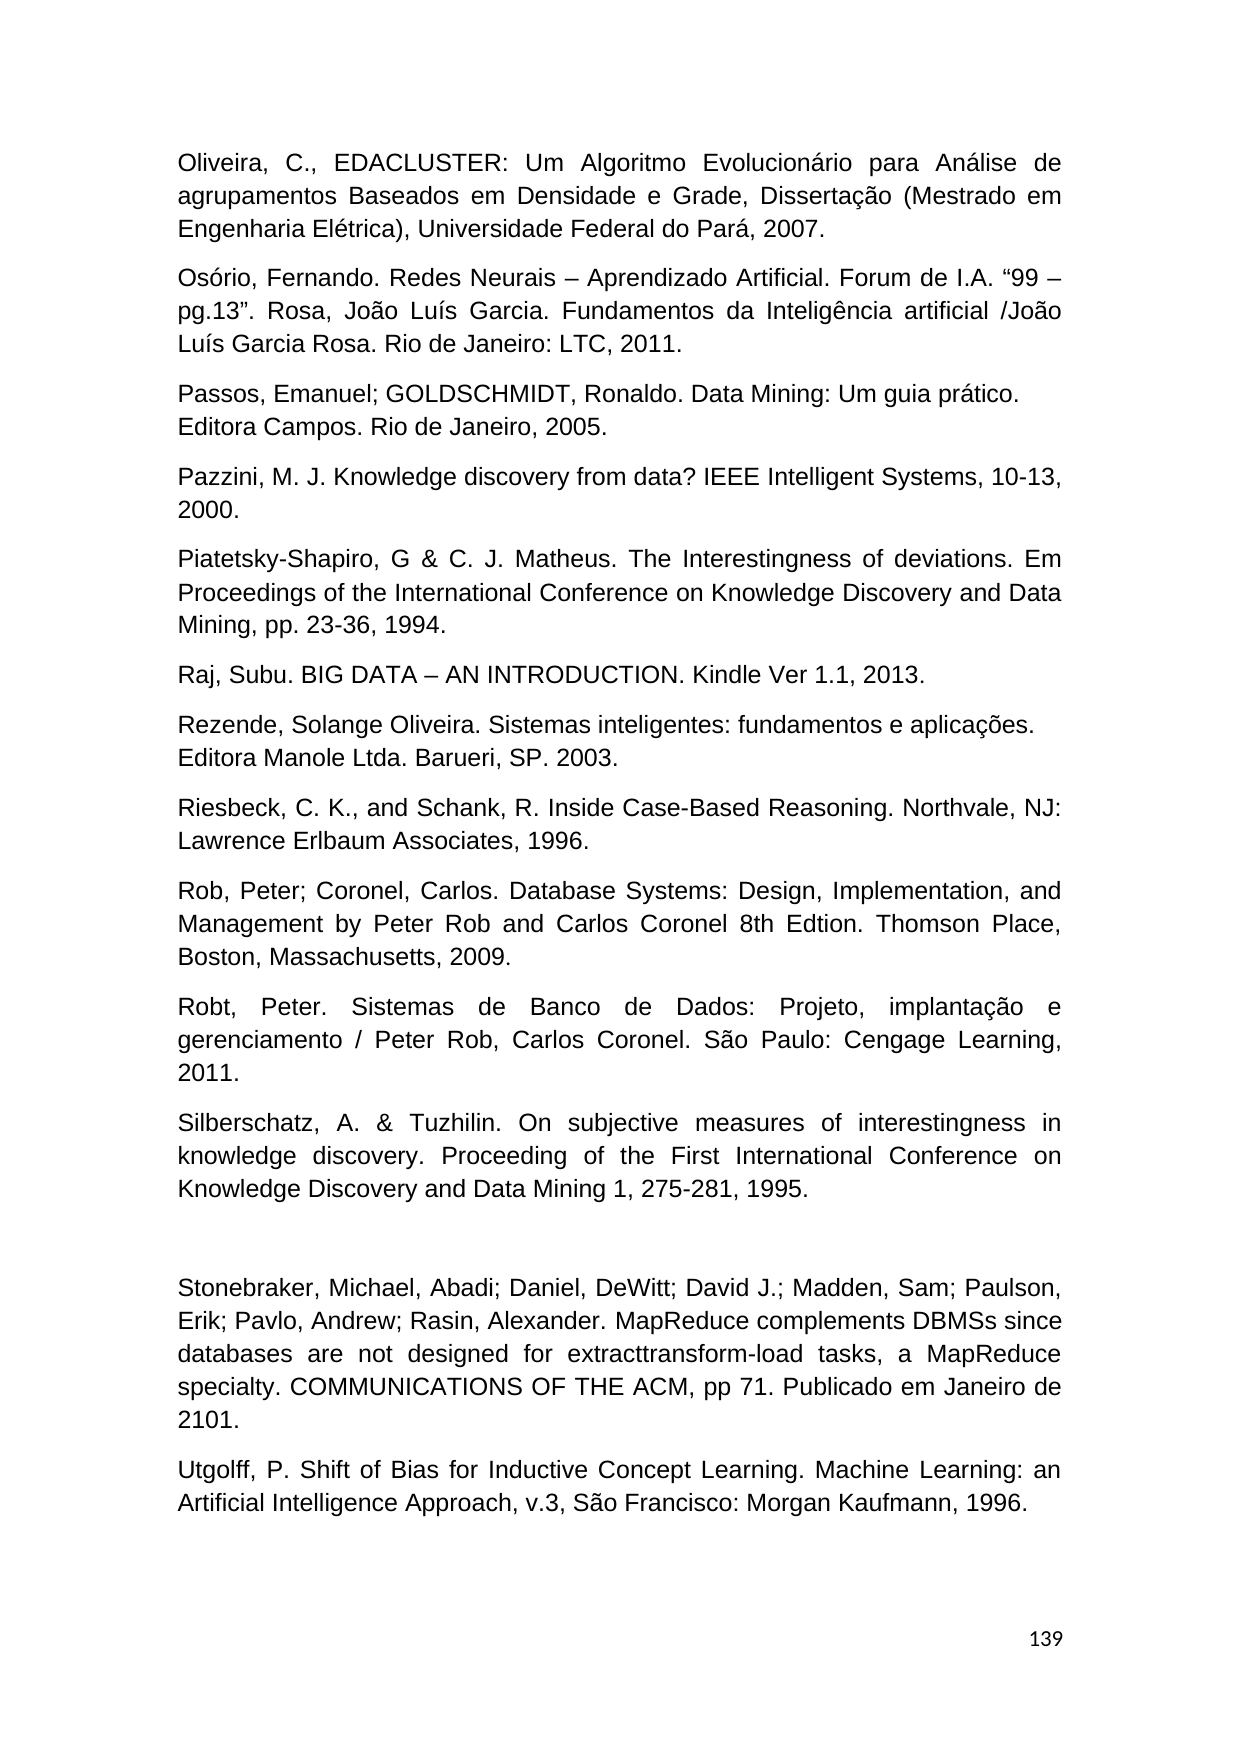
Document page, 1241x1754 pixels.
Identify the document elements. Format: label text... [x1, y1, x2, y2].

text Raj, Subu. BIG DATA – AN INTRODUCTION. Kindle Ver 1.1, 2013. [177, 660, 1063, 689]
text Osório, Fernando. Redes Neurais – Aprendizado Artificial. Forum de I.A. “99 – pg.13”. Rosa, João Luís Garcia. Fundamentos da Inteligência artificial /João Luís Garcia Rosa. Rio de Janeiro: LTC, 2011. [177, 263, 1063, 358]
text Rob, Peter; Coronel, Carlos. Database Systems: Design, Implementation, and Management by Peter Rob and Carlos Coronel 8th Edtion. Thomson Place, Boston, Massachusetts, 2009. [177, 876, 1063, 971]
text Piatetsky-Shapiro, G & C. J. Matheus. The Interestingness of deviations. Em Proceedings of the International Conference on Knowledge Discovery and Data Mining, pp. 23-36, 1994. [177, 544, 1063, 639]
text Silberschatz, A. & Tuzhilin. On subjective measures of interestingness in knowledge discovery. Proceeding of the First International Conference on Knowledge Discovery and Data Mining 1, 275-281, 1995. [177, 1108, 1063, 1203]
text Rezende, Solange Oliveira. Sistemas inteligentes: fundamentos e aplicações. Editora Manole Ltda. Barueri, SP. 2003. [177, 710, 1063, 772]
text Riesbeck, C. K., and Schank, R. Inside Case-Based Reasoning. Northvale, NJ: Lawrence Erlbaum Associates, 1996. [177, 793, 1063, 855]
text Utgolff, P. Shift of Bias for Inductive Concept Learning. Machine Learning: an Artificial Intelligence Approach, v.3, São Francisco: Morgan Kaufmann, 1996. [177, 1455, 1063, 1517]
text Robt, Peter. Sistemas de Banco de Dados: Projeto, implantação e gerenciamento / Peter Rob, Carlos Coronel. São Paulo: Cengage Learning, 2011. [177, 992, 1063, 1087]
text Passos, Emanuel; GOLDSCHMIDT, Ronaldo. Data Mining: Um guia prático. Editora Campos. Rio de Janeiro, 2005. [177, 379, 1063, 441]
text Oliveira, C., EDACLUSTER: Um Algoritmo Evolucionário para Análise de agrupamentos Baseados em Densidade e Grade, Dissertação (Mestrado em Engenharia Elétrica), Universidade Federal do Pará, 2007. [177, 148, 1063, 242]
text Stonebraker, Michael, Abadi; Daniel, DeWitt; David J.; Madden, Sam; Paulson, Erik; Pavlo, Andrew; Rasin, Alexander. MapReduce complements DBMSs since databases are not designed for extracttransform-load tasks, a MapReduce specialty. COMMUNICATIONS OF THE ACM, pp 71. Publicado em Janeiro de 2101. [177, 1273, 1063, 1434]
text Pazzini, M. J. Knowledge discovery from data? IEEE Intelligent Systems, 10-13, 2000. [177, 462, 1063, 523]
